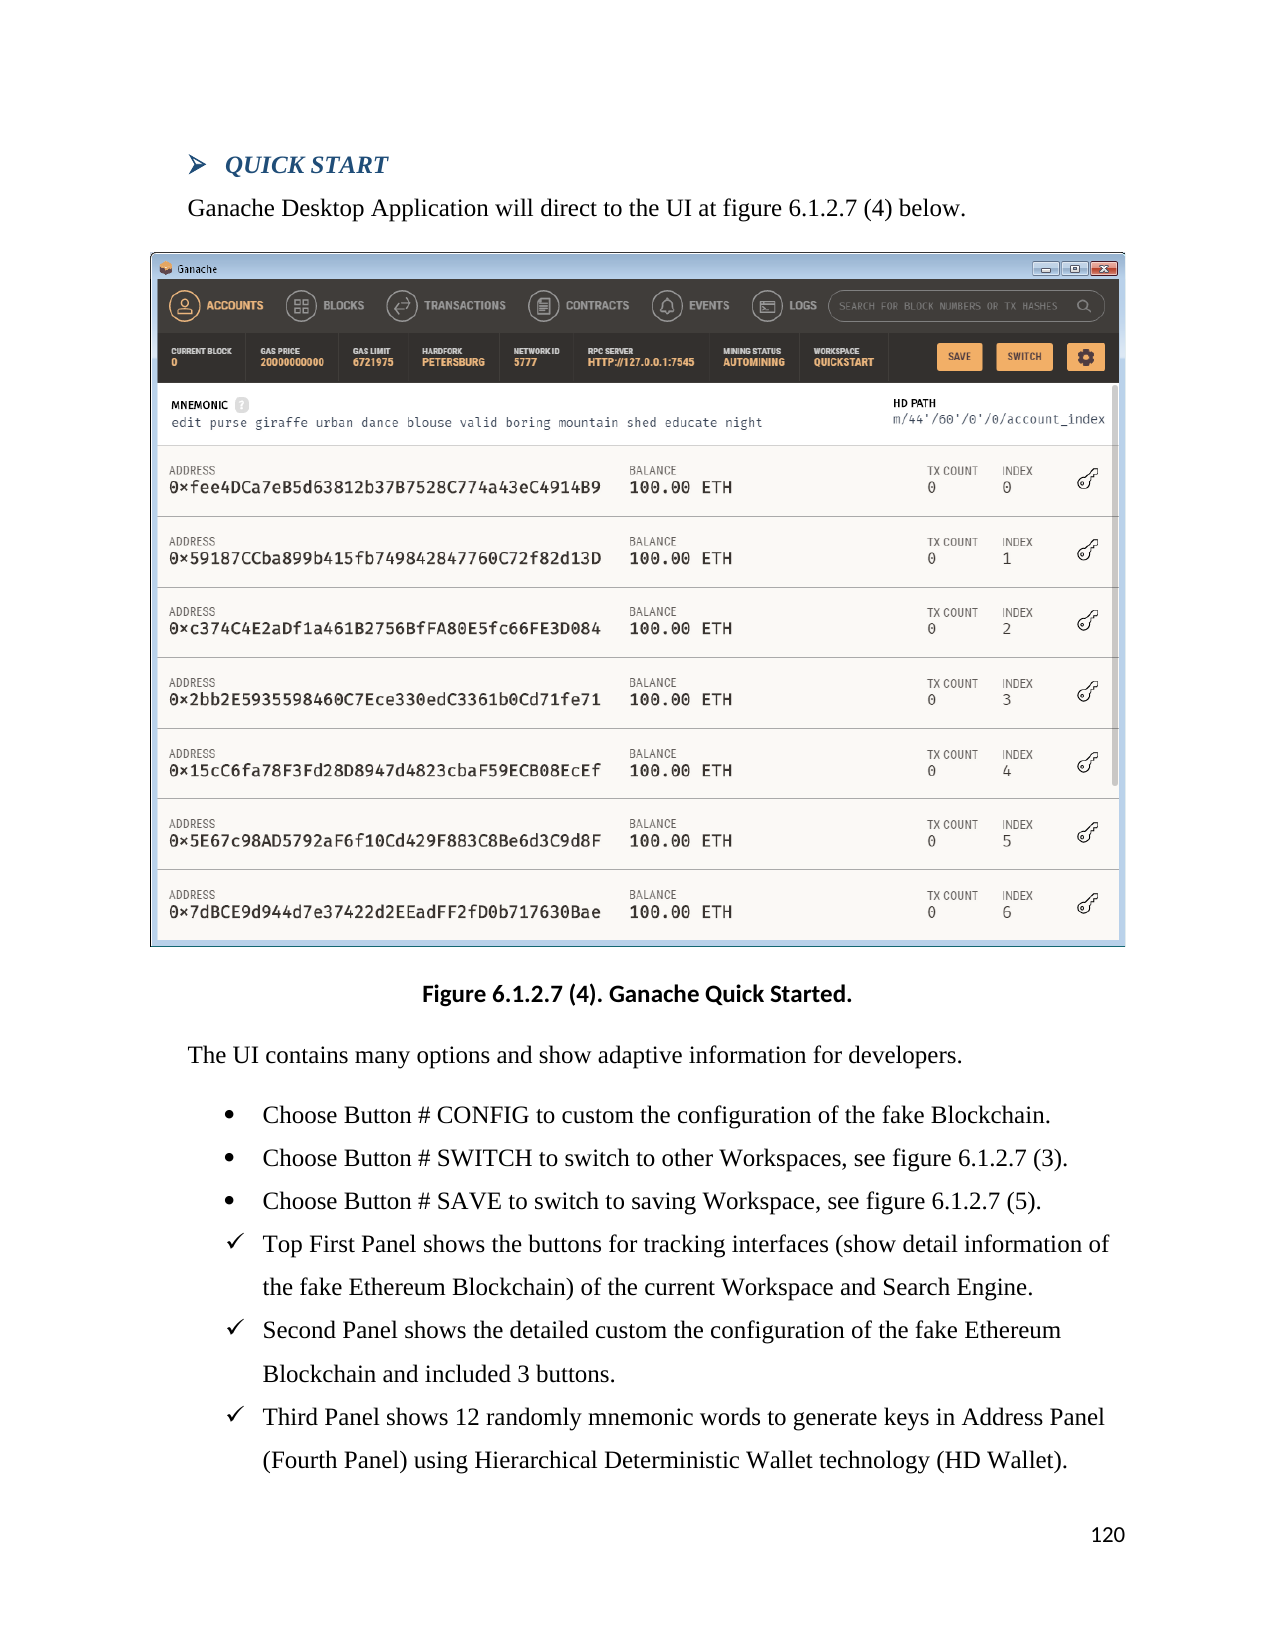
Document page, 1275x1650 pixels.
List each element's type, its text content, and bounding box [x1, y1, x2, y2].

list Choose Button # SWITCH to switch to other Workspaces, see figure 6.1.2.7 (3). [225, 1143, 1125, 1172]
list Second Panel shows the detailed custom the configuration of the fake Ethereum Blockchain and included 3 buttons. [225, 1316, 1125, 1387]
list Choose Button # CONFIG to custom the configuration of the fake Blockchain. [225, 1100, 1125, 1129]
list Choose Button # SAVE to switch to saving Workspace, see figure 6.1.2.7 (5). [225, 1186, 1125, 1215]
subtitle QUICK START [187, 150, 1125, 179]
picture [150, 252, 1125, 947]
list Third Panel shows 12 randomly mnemonic words to generate keys in Address Panel (Fourth Panel) using Hierarchical Deterministic Wallet technology (HD Wallet). [225, 1402, 1125, 1474]
text The UI contains many options and show adaptive information for developers. [150, 1040, 1125, 1069]
list Top First Panel shows the buttons for tracking interfaces (show detail information of the fake Ethereum Blockchain) of the current Workspace and Search Engine. [225, 1229, 1125, 1301]
text Figure 6.1.2.7 (4). Ganache Quick Started. [150, 978, 1125, 1008]
text Ganache Desktop Application will direct to the UI at figure 6.1.2.7 (4) below. [150, 193, 1125, 222]
